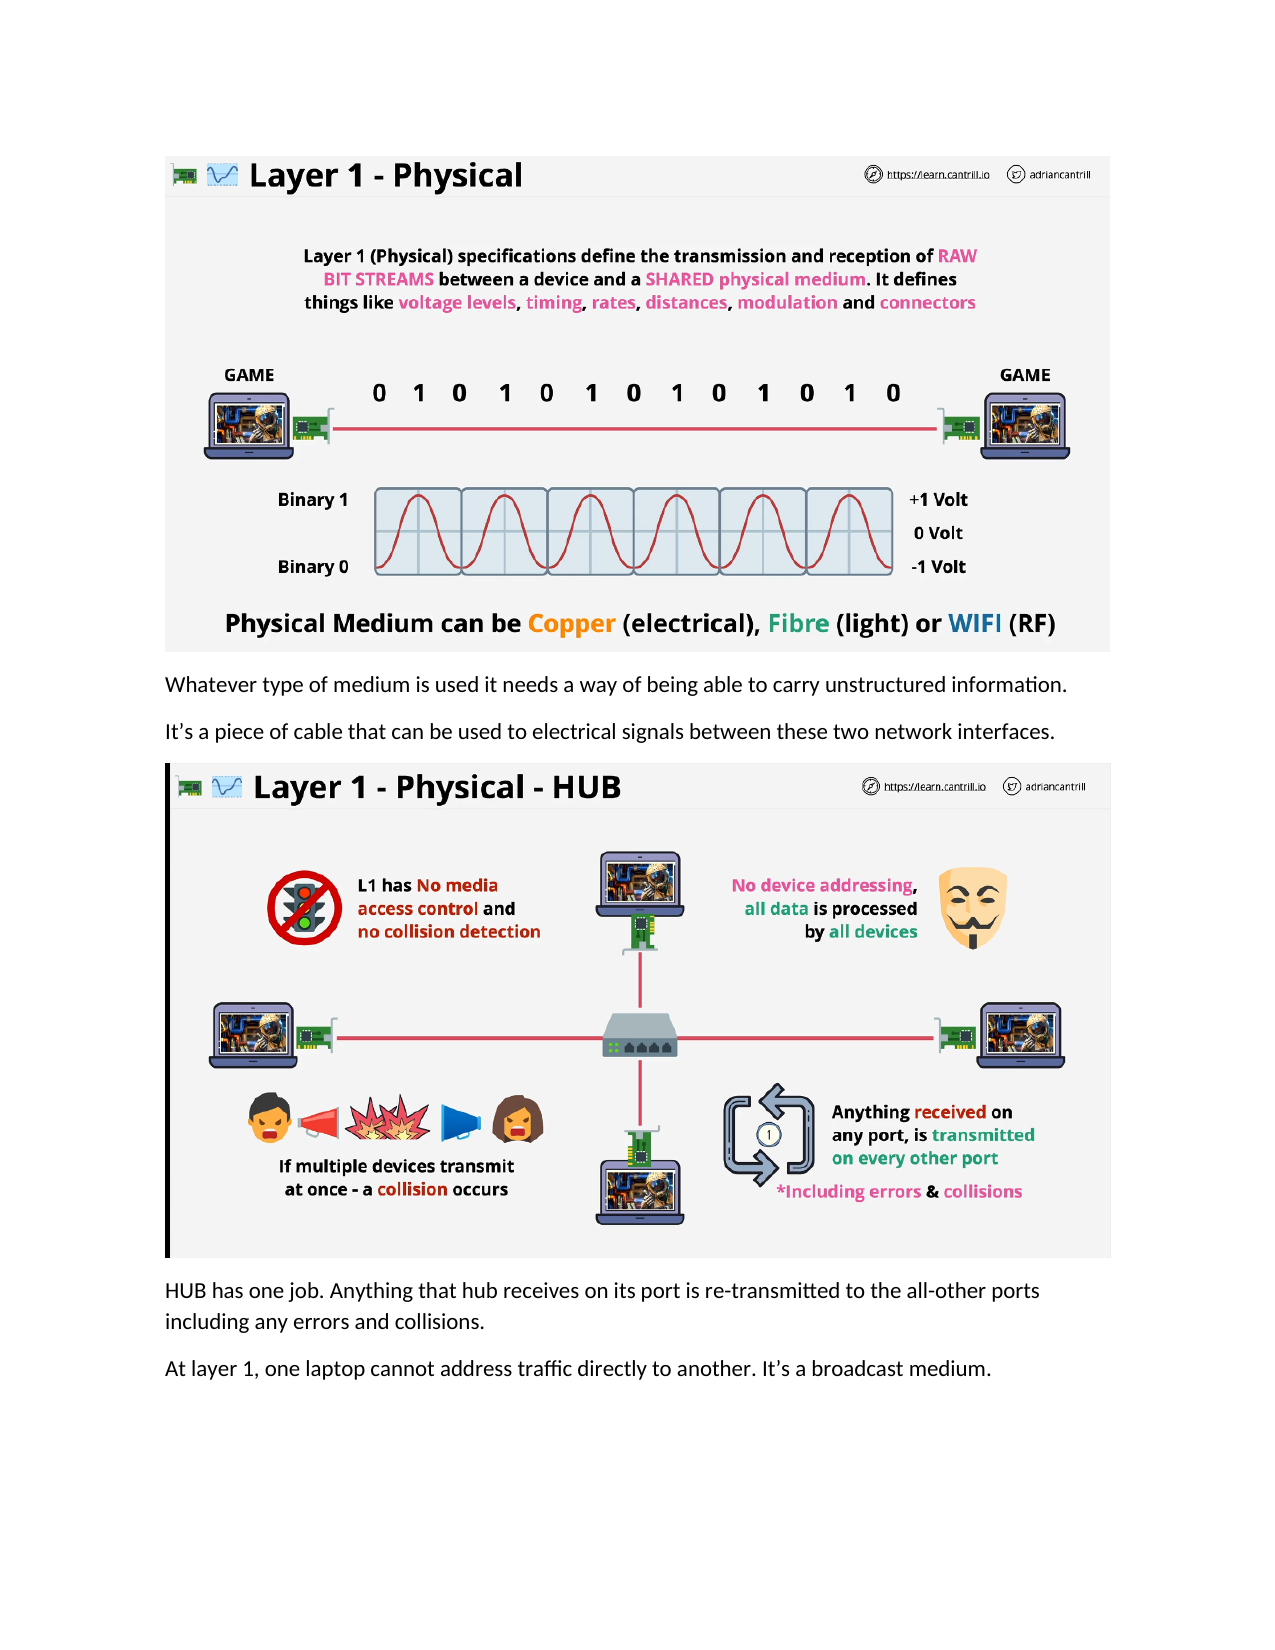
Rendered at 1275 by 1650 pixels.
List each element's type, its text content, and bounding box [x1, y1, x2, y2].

text At layer 1, one laptop cannot address traffic directly to another. It’s a broadcast medium. [165, 1354, 1110, 1382]
text HUB has one job. Anything that hub receives on its port is re-transmitted to the all-other ports including any errors and collisions. [165, 1277, 1110, 1335]
text It’s a piece of cable that can be used to electrical signals between these two network interfaces. [165, 717, 1110, 745]
text Whatever type of medium is used it needs a way of being able to carry unstructured information. [165, 670, 1110, 698]
picture [165, 763, 1111, 1258]
picture [165, 156, 1111, 652]
